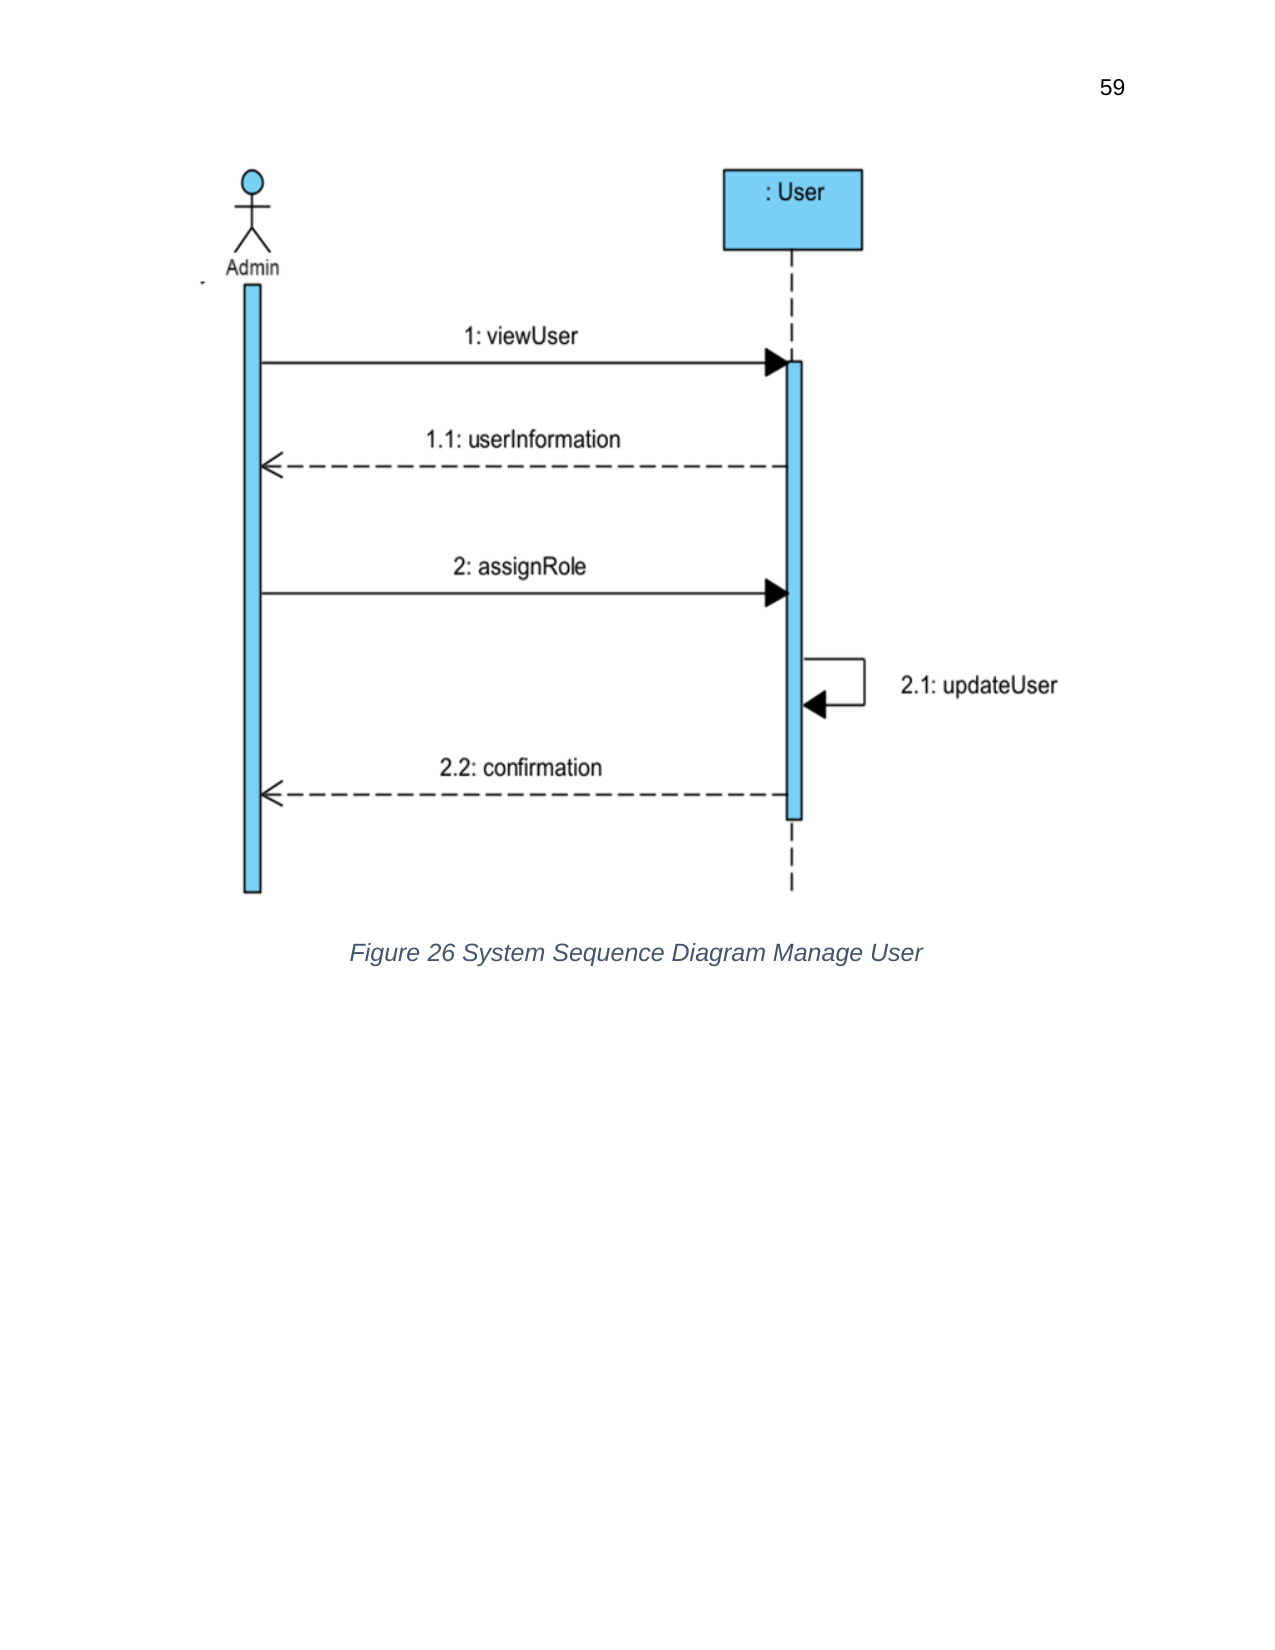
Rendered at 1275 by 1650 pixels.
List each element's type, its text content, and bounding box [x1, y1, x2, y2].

text Figure 26 System Sequence Diagram Manage User [150, 937, 1125, 966]
picture [175, 150, 1100, 919]
